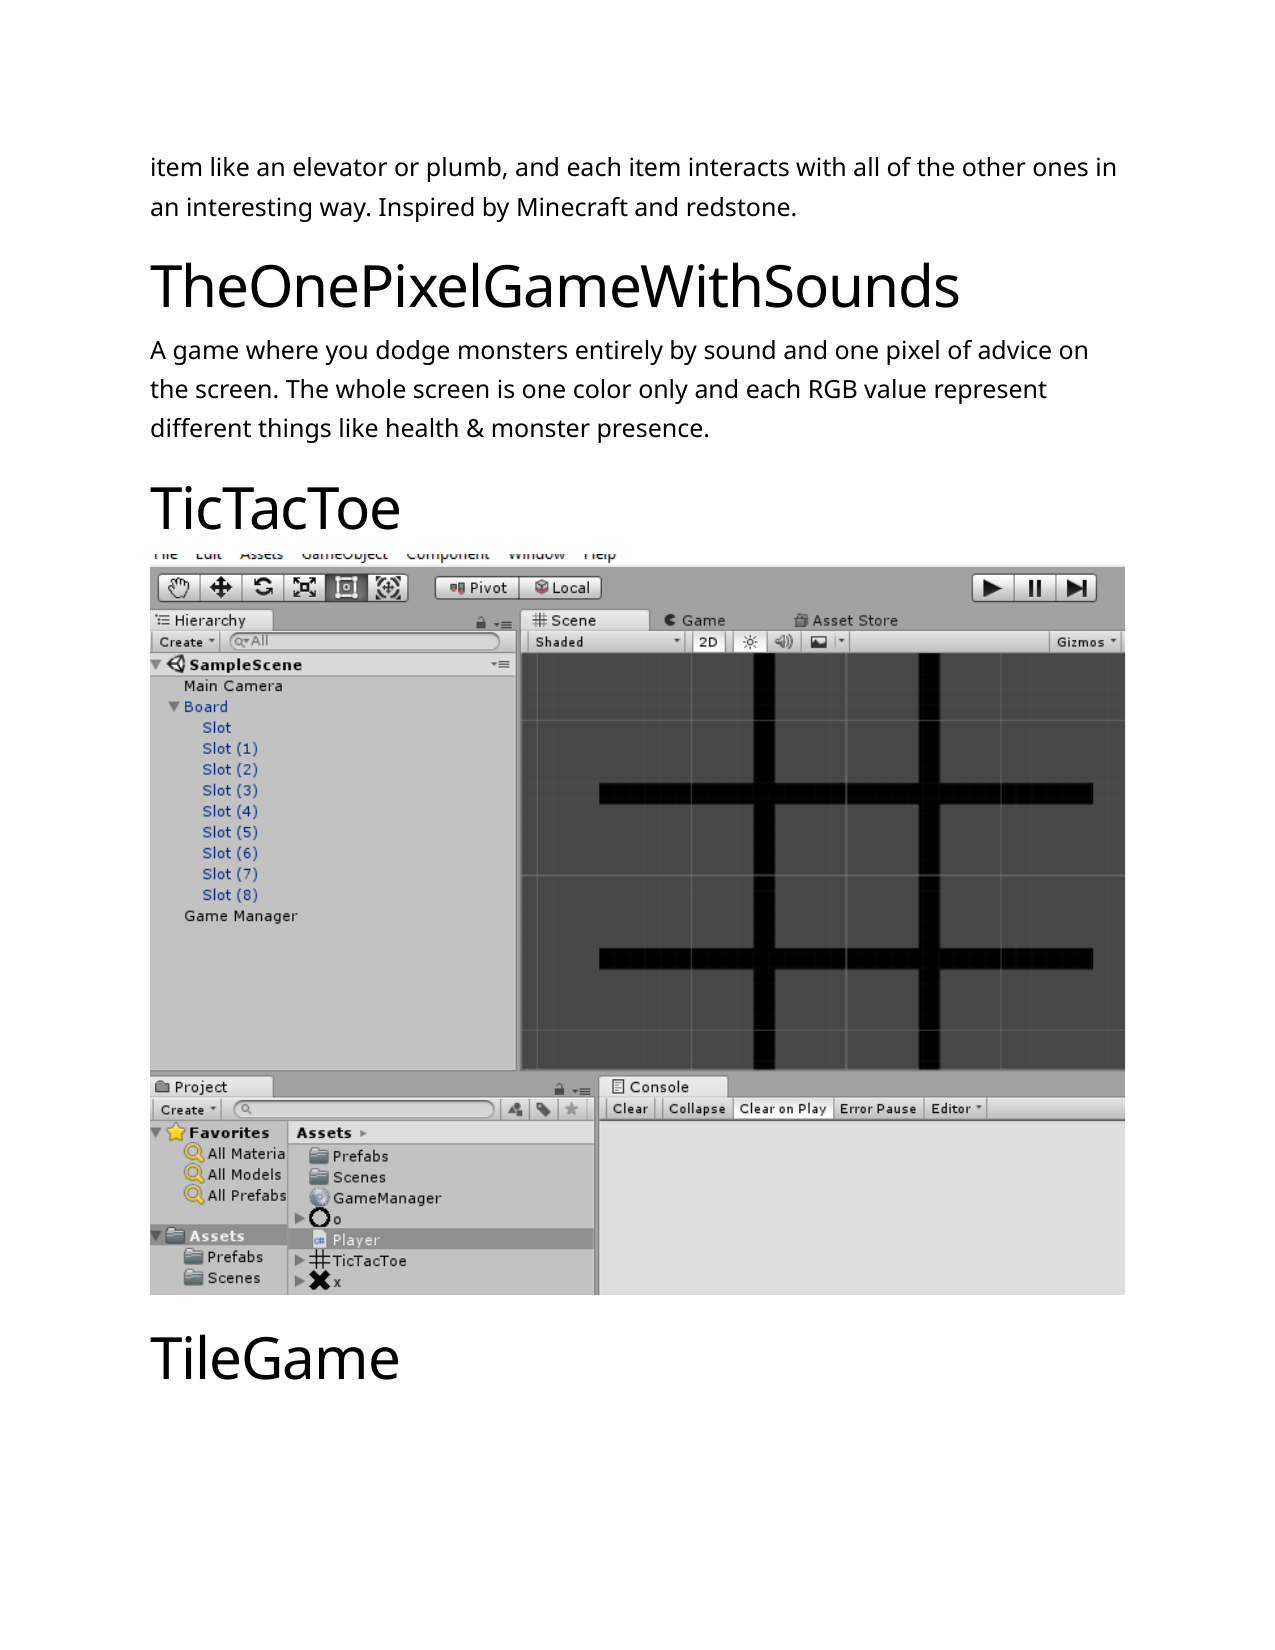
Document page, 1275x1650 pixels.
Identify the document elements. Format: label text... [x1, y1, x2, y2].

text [150, 150, 1125, 223]
picture [150, 554, 1125, 1295]
title TheOnePixelGameWithSounds [150, 245, 1125, 324]
title TileGame [150, 1317, 1125, 1396]
title TicTacToe [150, 467, 1125, 546]
text A game where you dodge monsters entirely by sound and one pixel of advice on the screen. The whole screen is one color only and each RGB value represent different things like health & monster presence. [150, 333, 1125, 445]
